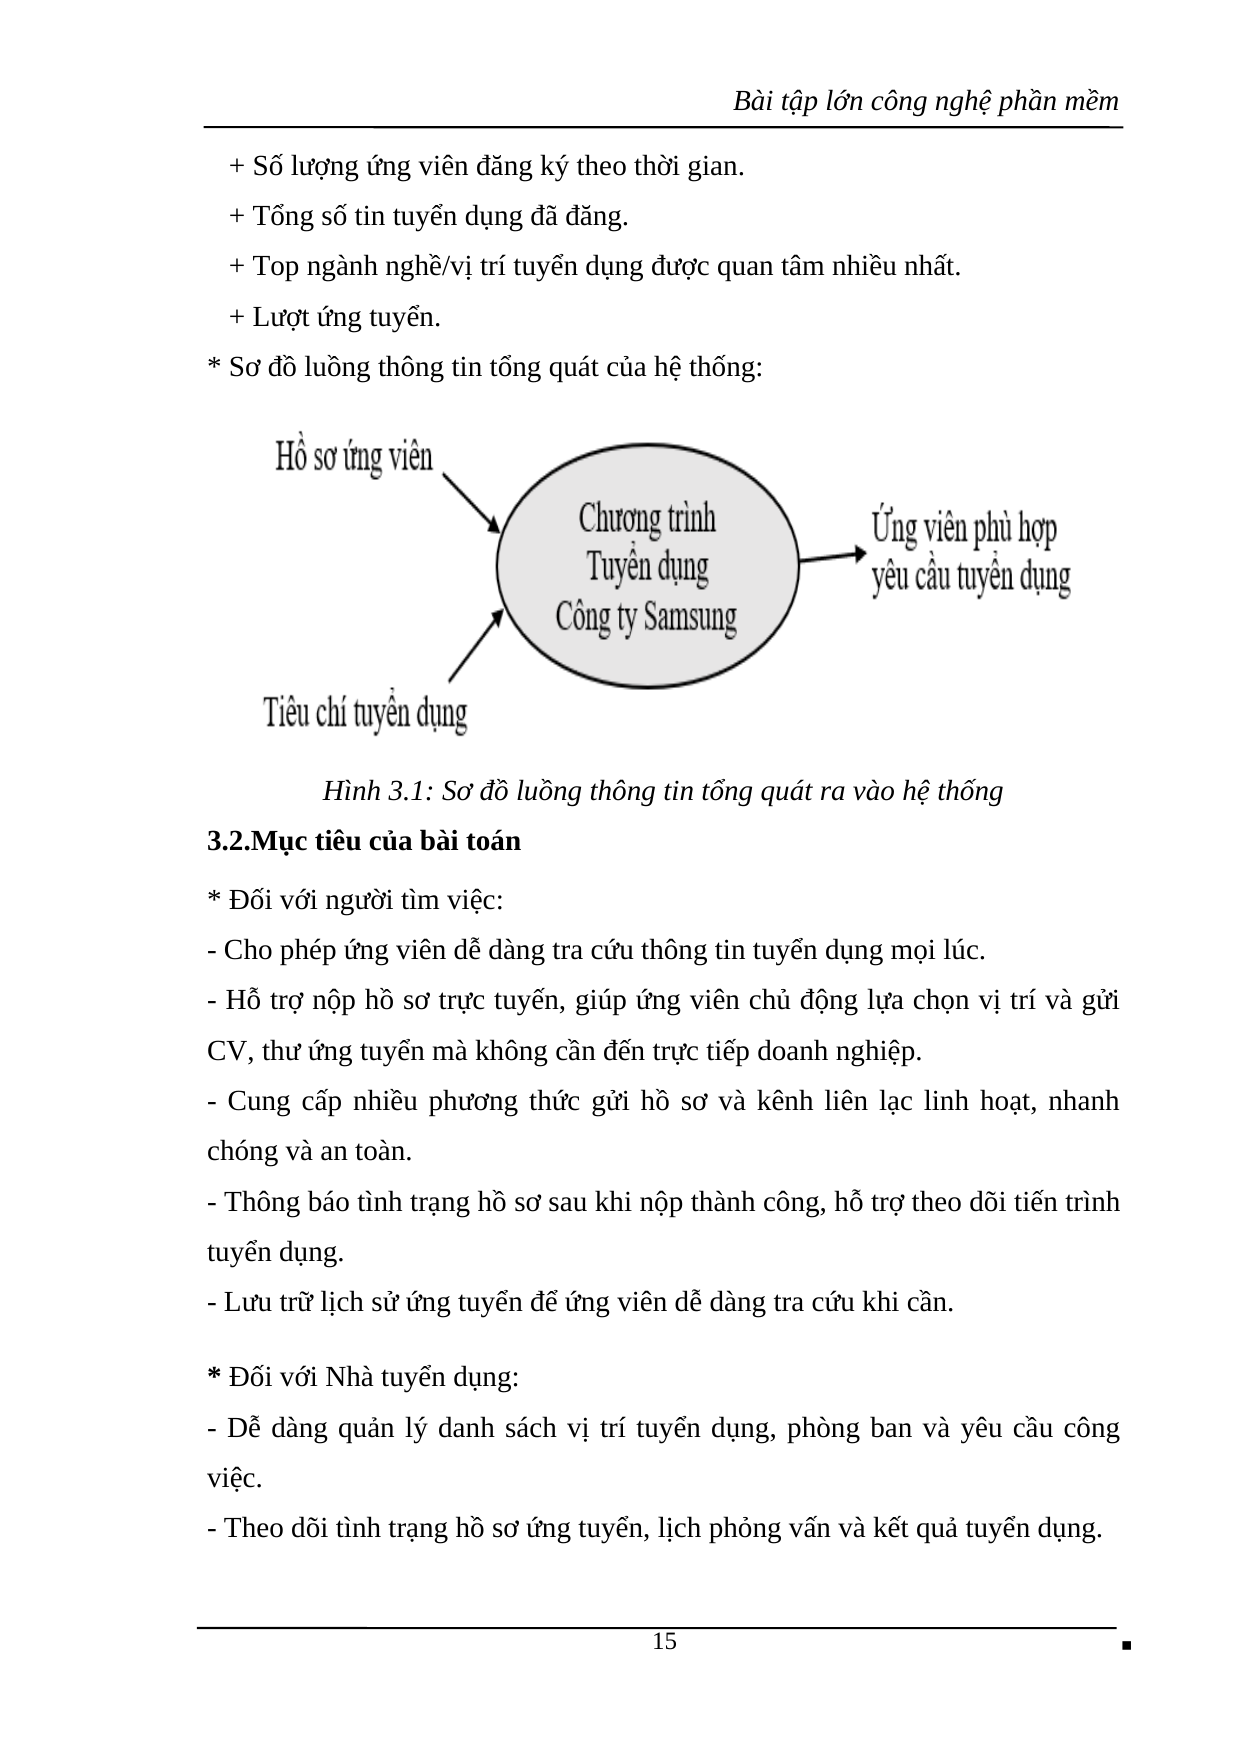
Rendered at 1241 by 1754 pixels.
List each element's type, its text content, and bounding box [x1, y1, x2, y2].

text + Lượt ứng tuyển. [207, 299, 1122, 332]
text * Đối với Nhà tuyển dụng: [207, 1359, 1122, 1393]
text Hình 3.1: Sơ đồ luồng thông tin tổng quát ra vào hệ thống [207, 742, 1122, 806]
text - Cung cấp nhiều phương thức gửi hồ sơ và kênh liên lạc linh hoạt, nhanh chóng và an toàn. [207, 1083, 1122, 1167]
text - Lưu trữ lịch sử ứng tuyển để ứng viên dễ dàng tra cứu khi cần. [207, 1284, 1122, 1318]
text - Thông báo tình trạng hồ sơ sau khi nộp thành công, hỗ trợ theo dõi tiến trình tuyển dụng. [207, 1184, 1122, 1267]
text + Số lượng ứng viên đăng ký theo thời gian. [207, 148, 1122, 181]
text - Cho phép ứng viên dễ dàng tra cứu thông tin tuyển dụng mọi lúc. [207, 932, 1122, 966]
picture [243, 399, 1086, 742]
subtitle 3.2.Mục tiêu của bài toán [207, 823, 1122, 857]
text + Tổng số tin tuyển dụng đã đăng. [207, 198, 1122, 232]
text - Theo dõi tình trạng hồ sơ ứng tuyển, lịch phỏng vấn và kết quả tuyển dụng. [207, 1511, 1122, 1544]
text * Đối với người tìm việc: [207, 882, 1122, 915]
text - Dễ dàng quản lý danh sách vị trí tuyển dụng, phòng ban và yêu cầu công việc. [207, 1410, 1122, 1494]
text - Hỗ trợ nộp hồ sơ trực tuyến, giúp ứng viên chủ động lựa chọn vị trí và gửi CV, thư ứng tuyển mà không cần đến trực tiếp doanh nghiệp. [207, 982, 1122, 1066]
text + Top ngành nghề/vị trí tuyển dụng được quan tâm nhiều nhất. [207, 248, 1122, 282]
text * Sơ đồ luồng thông tin tổng quát của hệ thống: [207, 349, 1122, 382]
